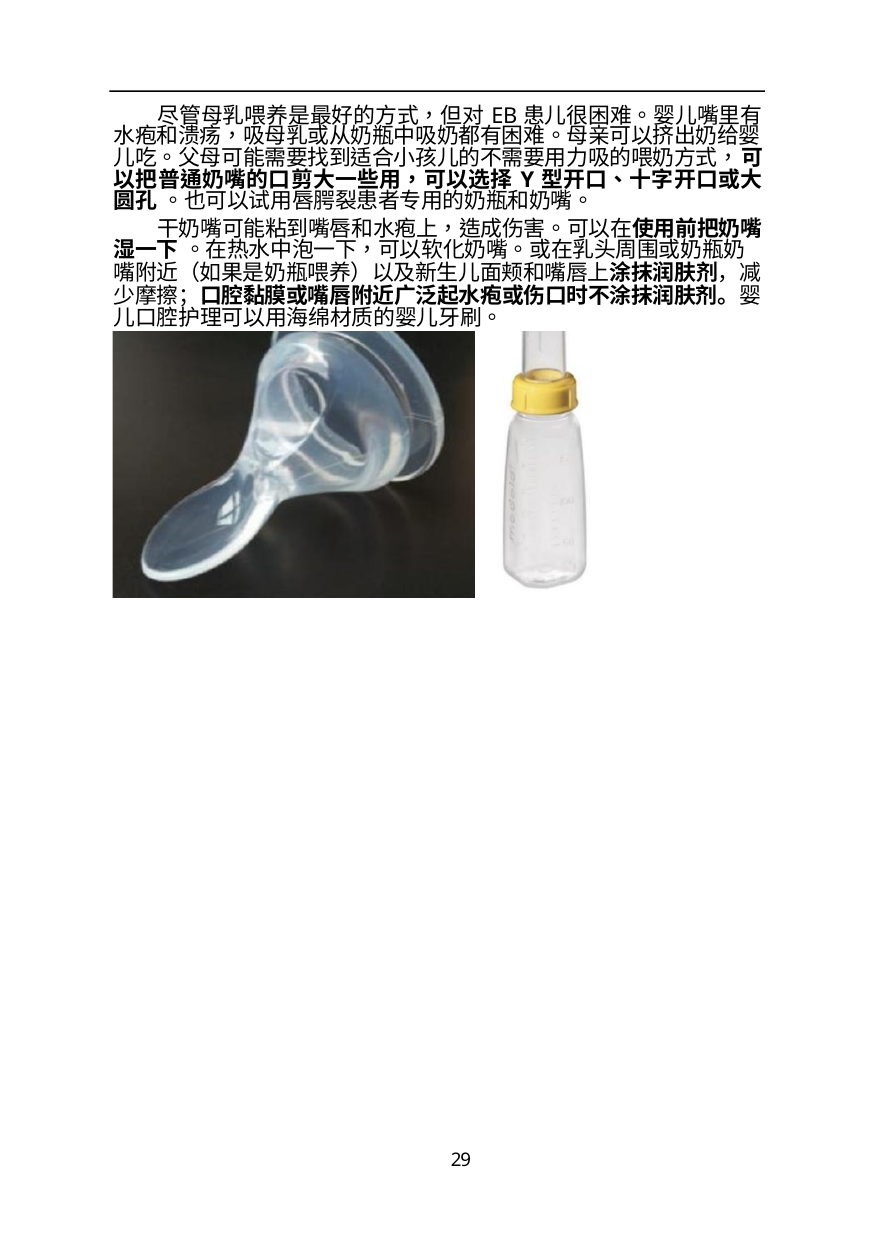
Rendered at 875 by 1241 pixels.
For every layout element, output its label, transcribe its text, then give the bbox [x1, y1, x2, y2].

picture [112, 331, 475, 598]
picture [480, 331, 609, 598]
text 尽管母乳喂养是最好的方式，但对 EB 患儿很困难。婴儿嘴里有 水疱和溃疡，吸母乳或从奶瓶中吸奶都有困难。母亲可以挤出奶给婴 儿吃。父母可能需要找到适合小孩儿的不需要用力吸的喂奶方式，可 以把普通奶嘴的口剪大一些用，可以选择 Y 型开口、十字开口或大 圆孔 。也可以试用唇腭裂患者专用的奶瓶和奶嘴。 [113, 106, 763, 215]
text 干奶嘴可能粘到嘴唇和水疱上，造成伤害。可以在使用前把奶嘴 湿一下 。在热水中泡一下，可以软化奶嘴。或在乳头周围或奶瓶奶嘴附近（如果是奶瓶喂养）以及新生儿面颊和嘴唇上涂抹润肤剂，减少摩擦；口腔黏膜或嘴唇附近广泛起水疱或伤口时不涂抹润肤剂。婴儿口腔护理可以用海绵材质的婴儿牙刷。 [113, 219, 762, 332]
